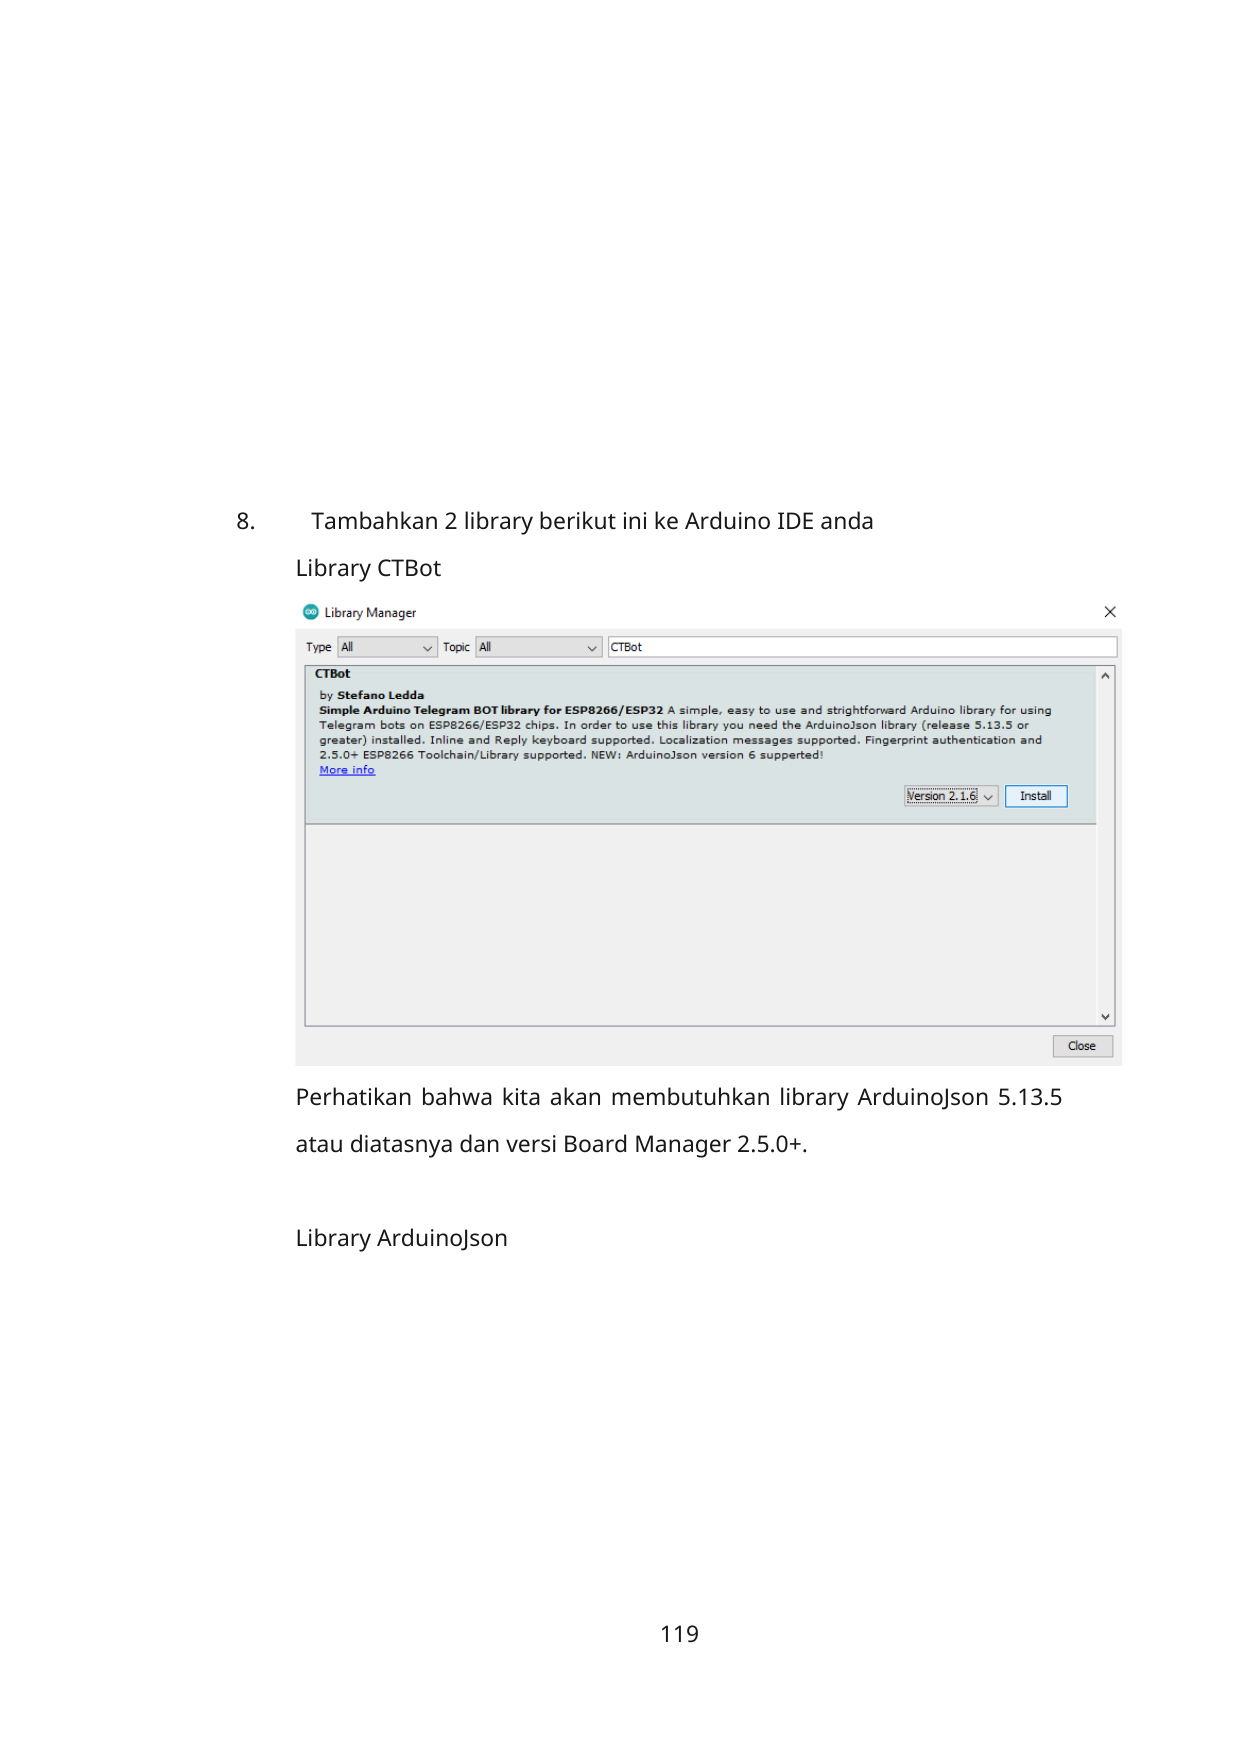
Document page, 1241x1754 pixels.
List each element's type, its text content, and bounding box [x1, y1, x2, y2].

text Library ArduinoJson [295, 1222, 1063, 1253]
picture [295, 599, 1123, 1066]
list Tambahkan 2 library berikut ini ke Arduino IDE anda [236, 505, 1063, 537]
text Perhatikan bahwa kita akan membutuhkan library ArduinoJson 5.13.5 atau diatasnya dan versi Board Manager 2.5.0+. [295, 1081, 1063, 1159]
list Library CTBot [236, 552, 1063, 583]
